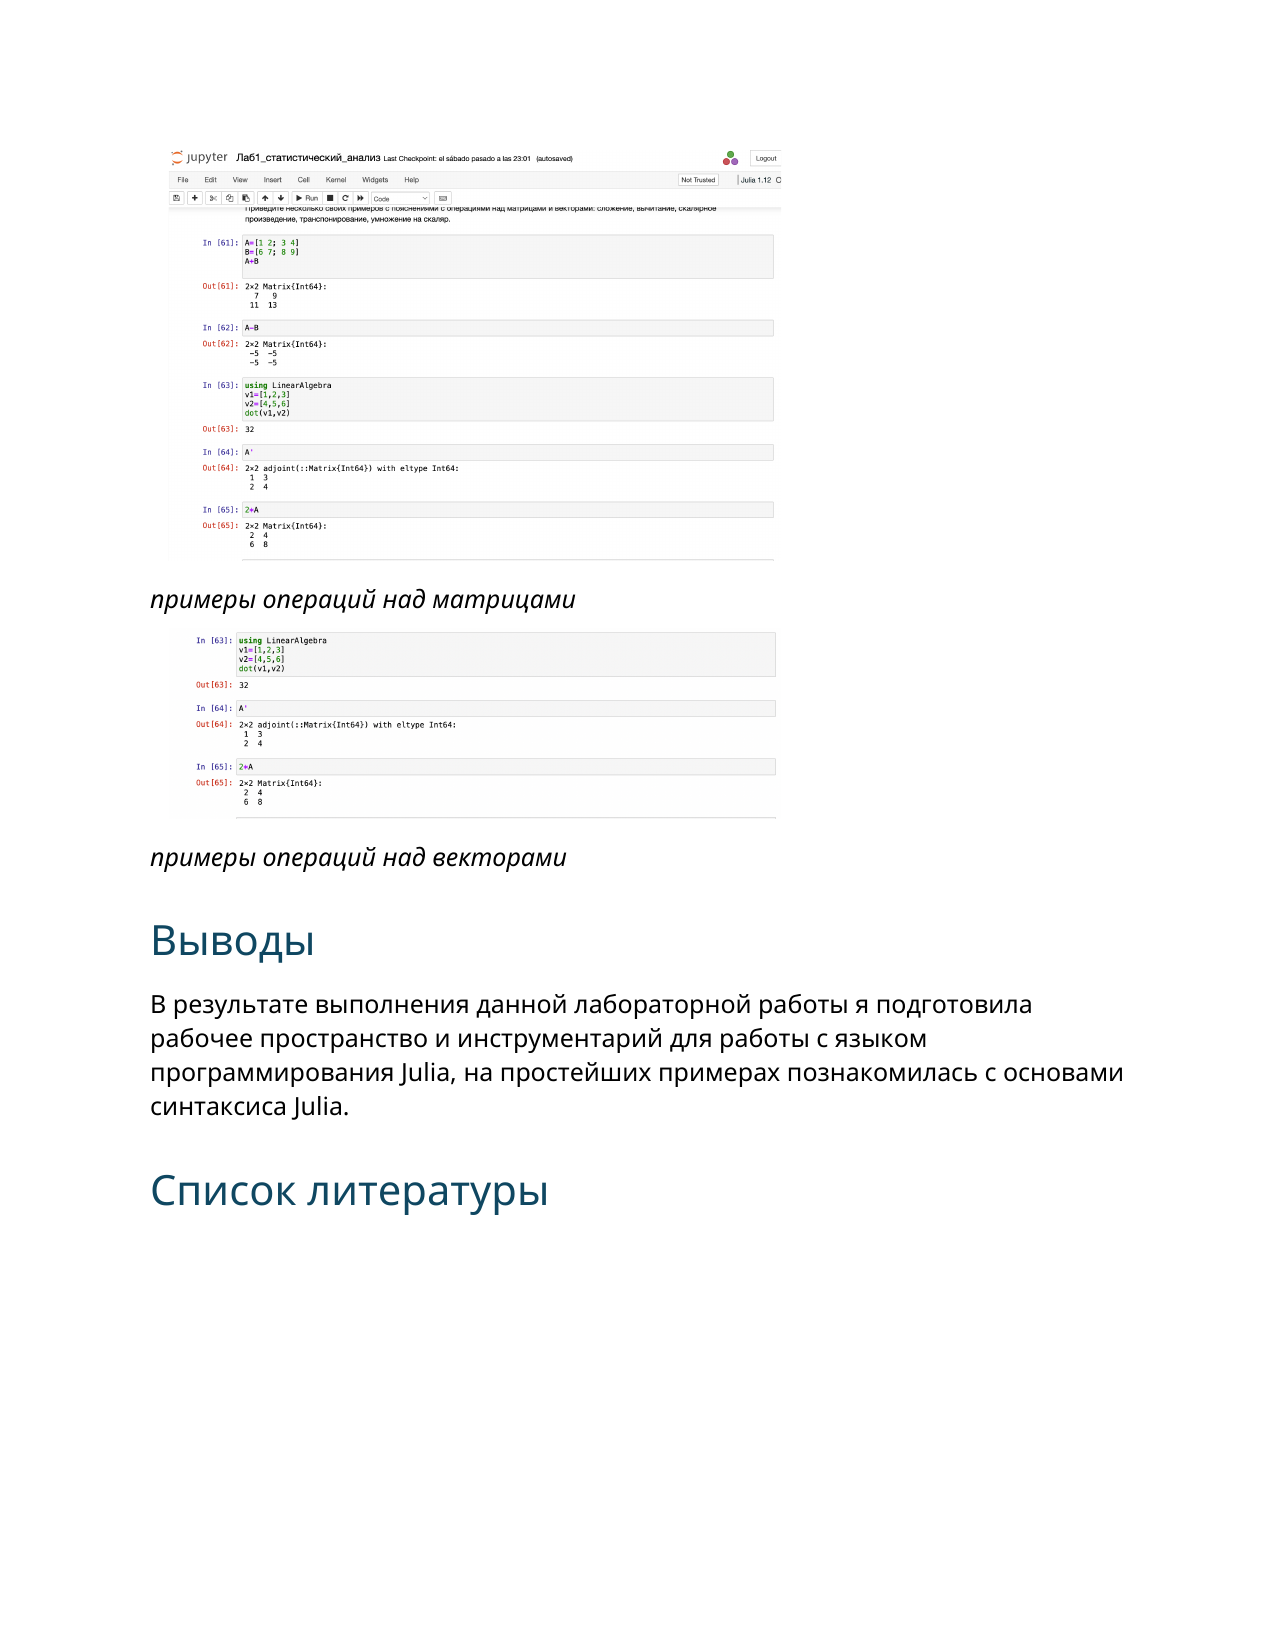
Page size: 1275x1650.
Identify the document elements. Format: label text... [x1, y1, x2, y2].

subtitle Список литературы [150, 1161, 1125, 1217]
picture [168, 628, 782, 819]
text В результате выполнения данной лабораторной работы я подготовила рабочее пространство и инструментарий для работы с языком программирования Julia, на простейших примерах познакомилась с основами синтаксиса Julia. [150, 987, 1125, 1123]
text примеры операций над векторами [150, 840, 1125, 874]
text примеры операций над матрицами [150, 582, 1125, 616]
subtitle Выводы [150, 911, 1125, 968]
picture [168, 150, 782, 561]
